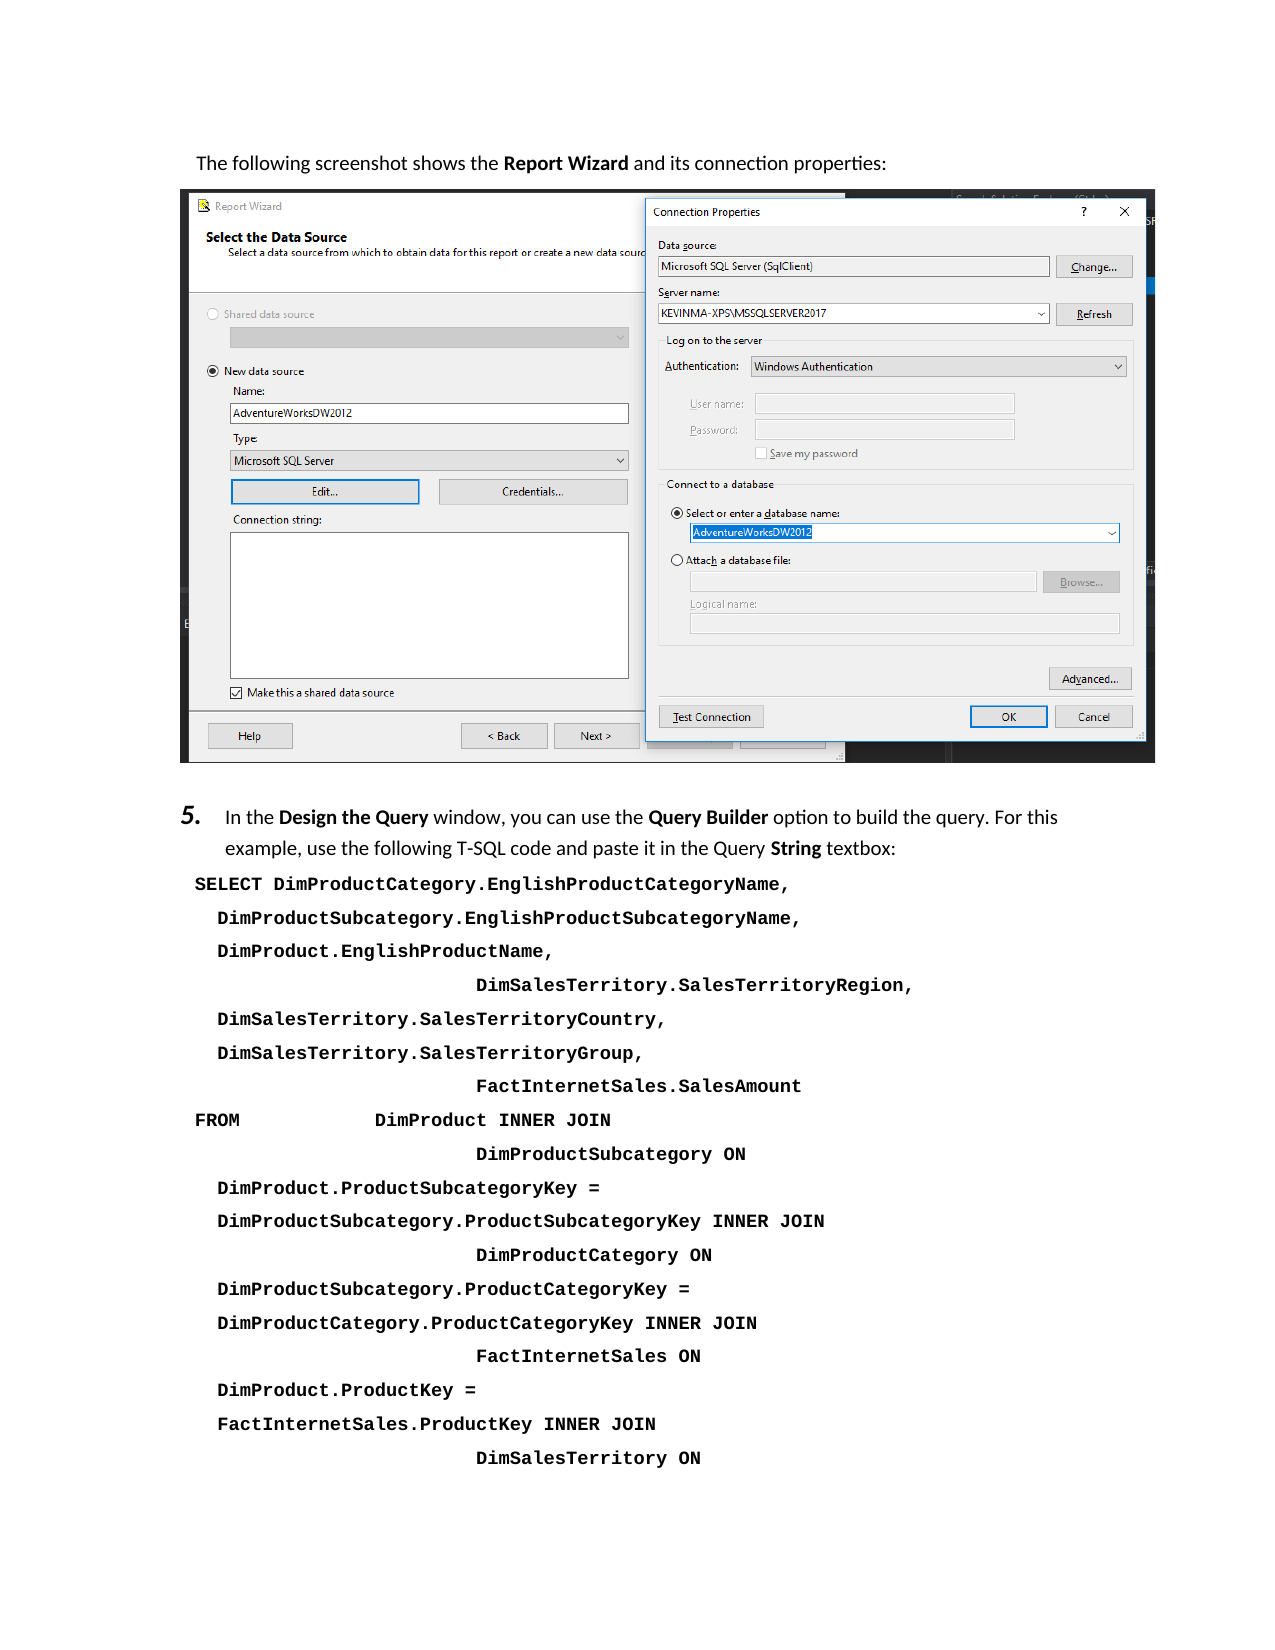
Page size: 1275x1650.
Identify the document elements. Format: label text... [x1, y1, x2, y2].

text DimSalesTerritory.SalesTerritoryRegion, [194, 976, 1125, 997]
text DimProductSubcategory.ProductSubcategoryKey INNER JOIN [194, 1212, 1125, 1233]
text DimProduct.ProductSubcategoryKey = [194, 1178, 1125, 1200]
text The following screenshot shows the Report Wizard and its connection properties: [196, 150, 1120, 175]
text DimSalesTerritory ON [194, 1448, 1125, 1470]
text DimSalesTerritory.SalesTerritoryCountry, [194, 1010, 1125, 1031]
text DimProductSubcategory.EnglishProductSubcategoryName, [194, 908, 1125, 930]
text FactInternetSales ON [194, 1347, 1125, 1368]
text DimProductSubcategory.ProductCategoryKey = [194, 1280, 1125, 1301]
text FROM DimProduct INNER JOIN [194, 1111, 1125, 1132]
text DimSalesTerritory.SalesTerritoryGroup, [194, 1043, 1125, 1065]
text FactInternetSales.SalesAmount [194, 1077, 1125, 1098]
text FactInternetSales.ProductKey INNER JOIN [194, 1415, 1125, 1436]
picture [180, 189, 1155, 763]
text DimProduct.EnglishProductName, [194, 942, 1125, 963]
text DimProductCategory.ProductCategoryKey INNER JOIN [194, 1313, 1125, 1335]
list In the Design the Query window, you can use the Query Builder option to build the query. For this example, use the following T-SQL code and paste it in the Query String textbox: [180, 797, 1120, 861]
text DimProductCategory ON [194, 1246, 1125, 1267]
text DimProductSubcategory ON [194, 1145, 1125, 1166]
text SELECT DimProductCategory.EnglishProductCategoryName, [194, 875, 1125, 896]
text DimProduct.ProductKey = [194, 1381, 1125, 1402]
